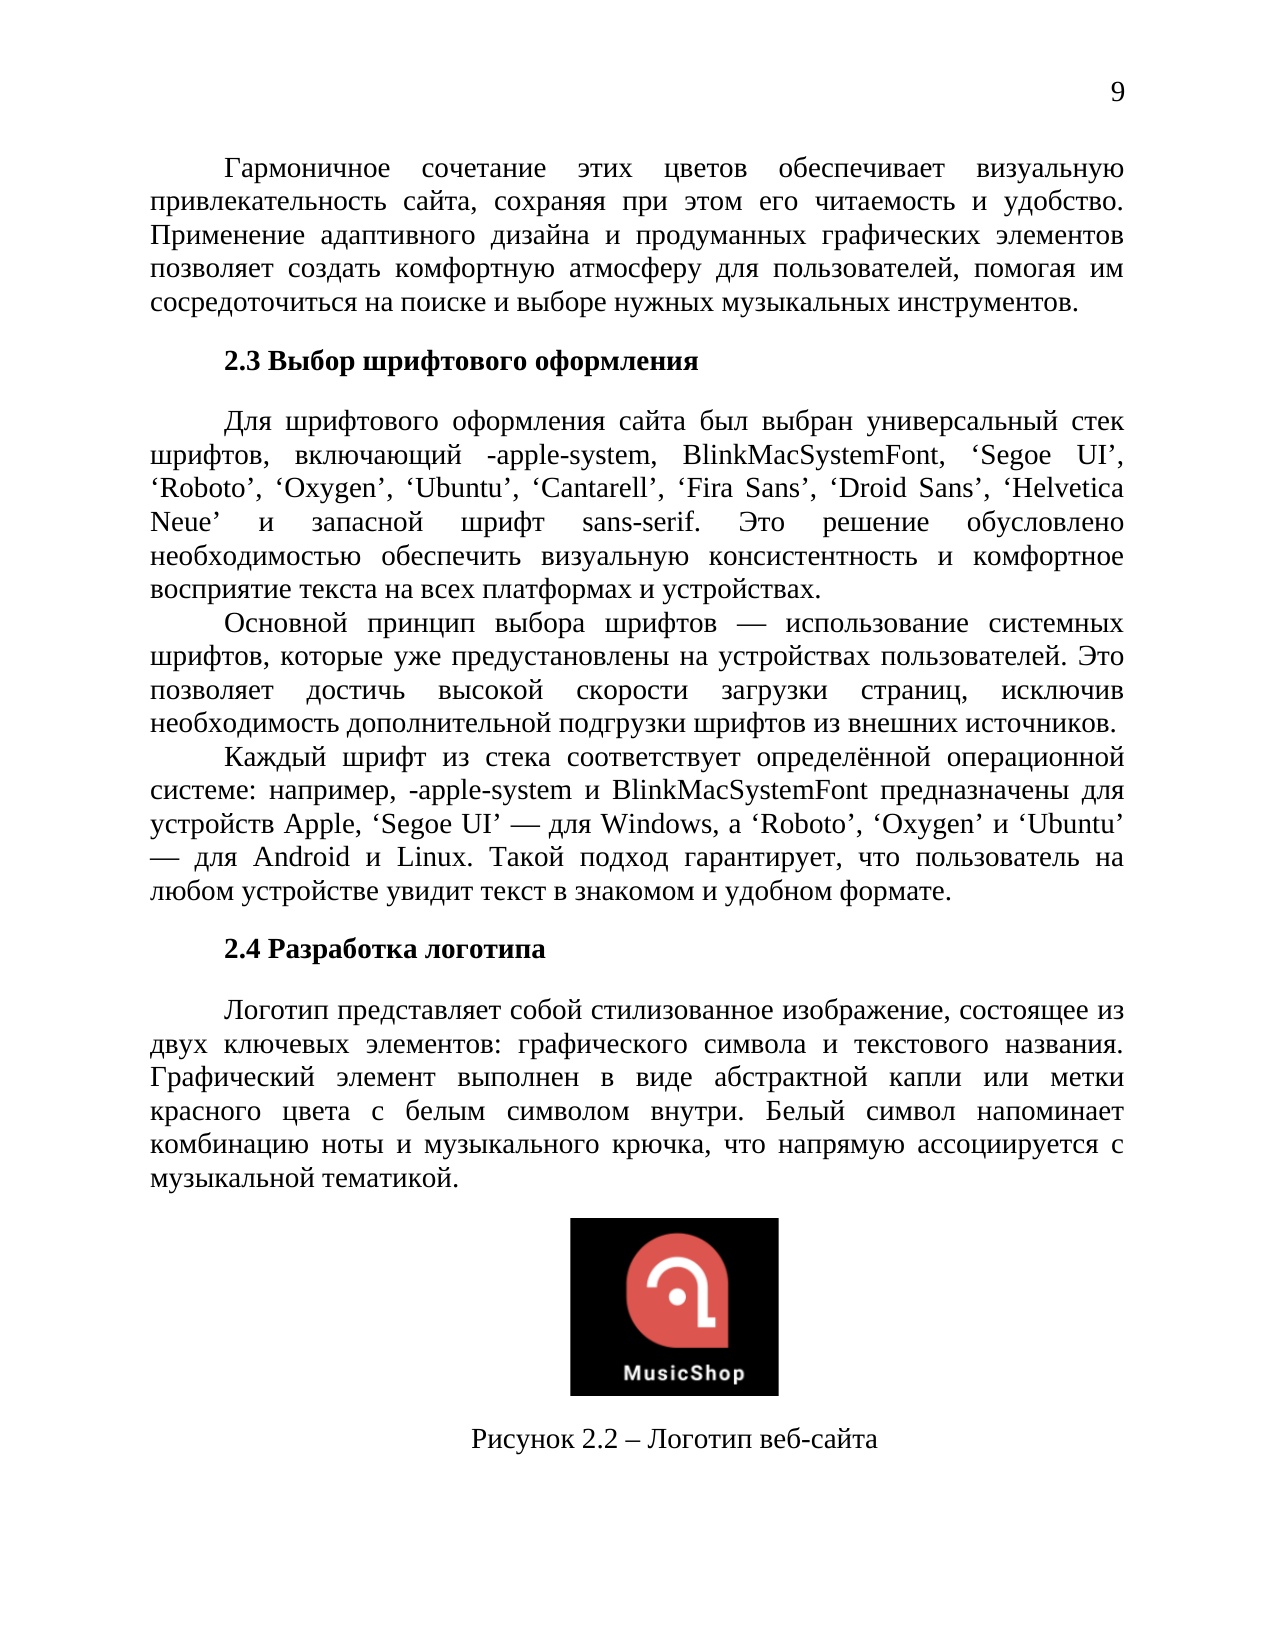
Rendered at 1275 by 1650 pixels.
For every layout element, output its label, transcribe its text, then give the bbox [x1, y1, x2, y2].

text Рисунок 2.2 – Логотип веб-сайта [150, 1421, 1125, 1454]
text Каждый шрифт из стека соответствует определённой операционной системе: например, -apple-system и BlinkMacSystemFont предназначены для устройств Apple, ‘Segoe UI’ — для Windows, а ‘Roboto’, ‘Oxygen’ и ‘Ubuntu’ — для Android и Linux. Такой подход гарантирует, что пользователь на любом устройстве увидит текст в знакомом и удобном формате. [150, 739, 1125, 907]
picture [570, 1218, 779, 1396]
text Основной принцип выбора шрифтов — использование системных шрифтов, которые уже предустановлены на устройствах пользователей. Это позволяет достичь высокой скорости загрузки страниц, исключив необходимость дополнительной подгрузки шрифтов из внешних источников. [150, 605, 1125, 739]
subtitle 2.3 Выбор шрифтового оформления [224, 343, 1125, 376]
text Для шрифтового оформления сайта был выбран универсальный стек шрифтов, включающий -apple-system, BlinkMacSystemFont, ‘Segoe UI’, ‘Roboto’, ‘Oxygen’, ‘Ubuntu’, ‘Cantarell’, ‘Fira Sans’, ‘Droid Sans’, ‘Helvetica Neue’ и запасной шрифт sans-serif. Это решение обусловлено необходимостью обеспечить визуальную консистентность и комфортное восприятие текста на всех платформах и устройствах. [150, 403, 1125, 605]
subtitle 2.4 Разработка логотипа [224, 932, 1125, 965]
text Логотип представляет собой стилизованное изображение, состоящее из двух ключевых элементов: графического символа и текстового названия. Графический элемент выполнен в виде абстрактной капли или метки красного цвета с белым символом внутри. Белый символ напоминает комбинацию ноты и музыкального крючка, что напрямую ассоциируется с музыкальной тематикой. [150, 992, 1125, 1194]
text Гармоничное сочетание этих цветов обеспечивает визуальную привлекательность сайта, сохраняя при этом его читаемость и удобство. Применение адаптивного дизайна и продуманных графических элементов позволяет создать комфортную атмосферу для пользователей, помогая им сосредоточиться на поиске и выборе нужных музыкальных инструментов. [150, 150, 1125, 318]
